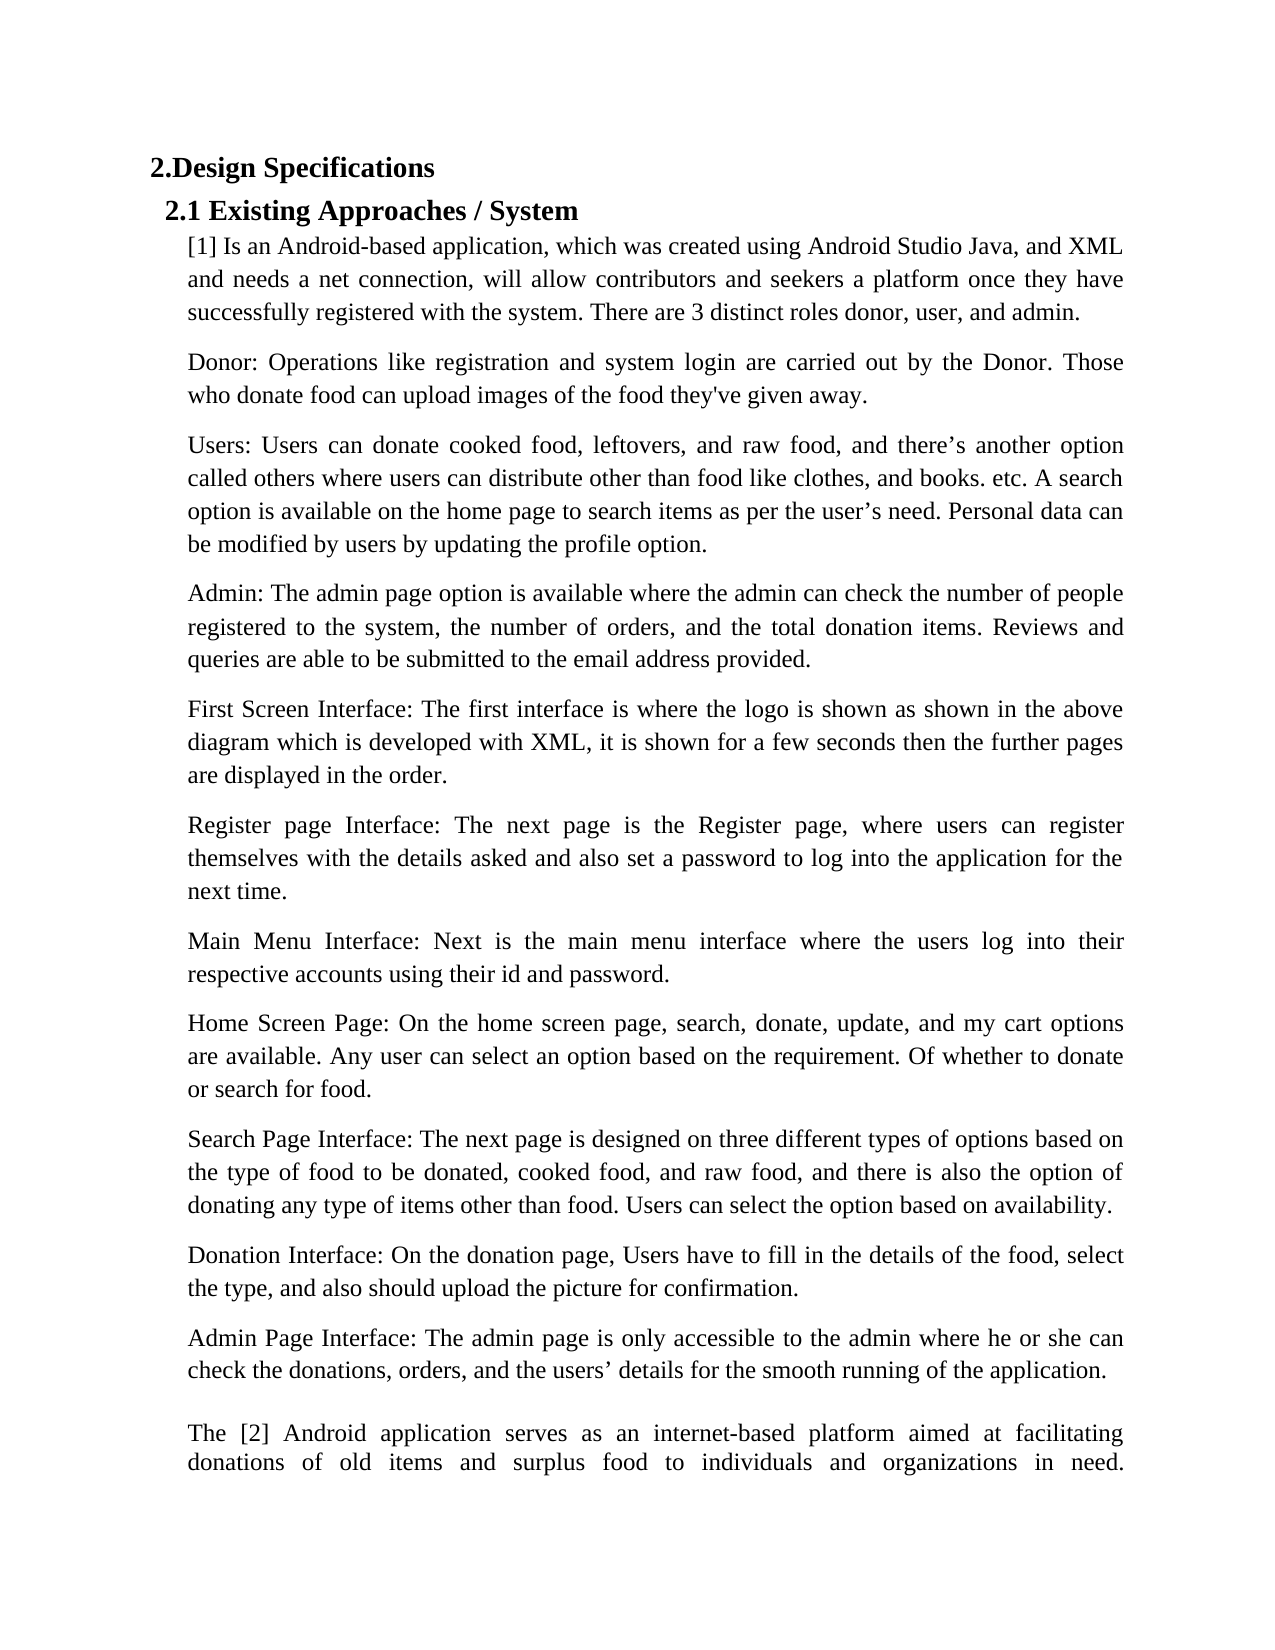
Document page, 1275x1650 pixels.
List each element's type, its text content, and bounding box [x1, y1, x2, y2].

text 2.1 Existing Approaches / System [150, 193, 1125, 226]
text [1] Is an Android-based application, which was created using Android Studio Java, and XML and needs a net connection, will allow contributors and seekers a platform once they have successfully registered with the system. There are 3 distinct roles donor, user, and admin. [187, 231, 1125, 326]
text Donation Interface: On the donation page, Users have to fill in the details of the food, select the type, and also should upload the picture for confirmation. [187, 1240, 1125, 1302]
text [187, 1418, 1125, 1475]
text First Screen Interface: The first interface is where the logo is shown as shown in the above diagram which is developed with XML, it is shown for a few seconds then the further pages are displayed in the order. [187, 694, 1125, 789]
text Register page Interface: The next page is the Register page, where users can register themselves with the details asked and also set a password to log into the application for the next time. [187, 810, 1125, 905]
text Users: Users can donate cooked food, leftovers, and raw food, and there’s another option called others where users can distribute other than food like clothes, and books. etc. A search option is available on the home page to search items as per the user’s need. Personal data can be modified by users by updating the profile option. [187, 430, 1125, 558]
text Admin: The admin page option is available where the admin can check the number of people registered to the system, the number of orders, and the total donation items. Reviews and queries are able to be submitted to the email address provided. [187, 578, 1125, 673]
text Donor: Operations like registration and system login are carried out by the Donor. Those who donate food can upload images of the food they've given away. [187, 347, 1125, 409]
text Main Menu Interface: Next is the main menu interface where the users log into their respective accounts using their id and password. [187, 926, 1125, 987]
text 2.Design Specifications [150, 150, 1125, 183]
text Search Page Interface: The next page is designed on three different types of options based on the type of food to be donated, cooked food, and raw food, and there is also the option of donating any type of items other than food. Users can select the option based on availability. [187, 1124, 1125, 1219]
text Admin Page Interface: The admin page is only accessible to the admin where he or she can check the donations, orders, and the users’ details for the smooth running of the application. [187, 1323, 1125, 1384]
text Home Screen Page: On the home screen page, search, donate, update, and my cart options are available. Any user can select an option based on the requirement. Of whether to donate or search for food. [187, 1008, 1125, 1103]
